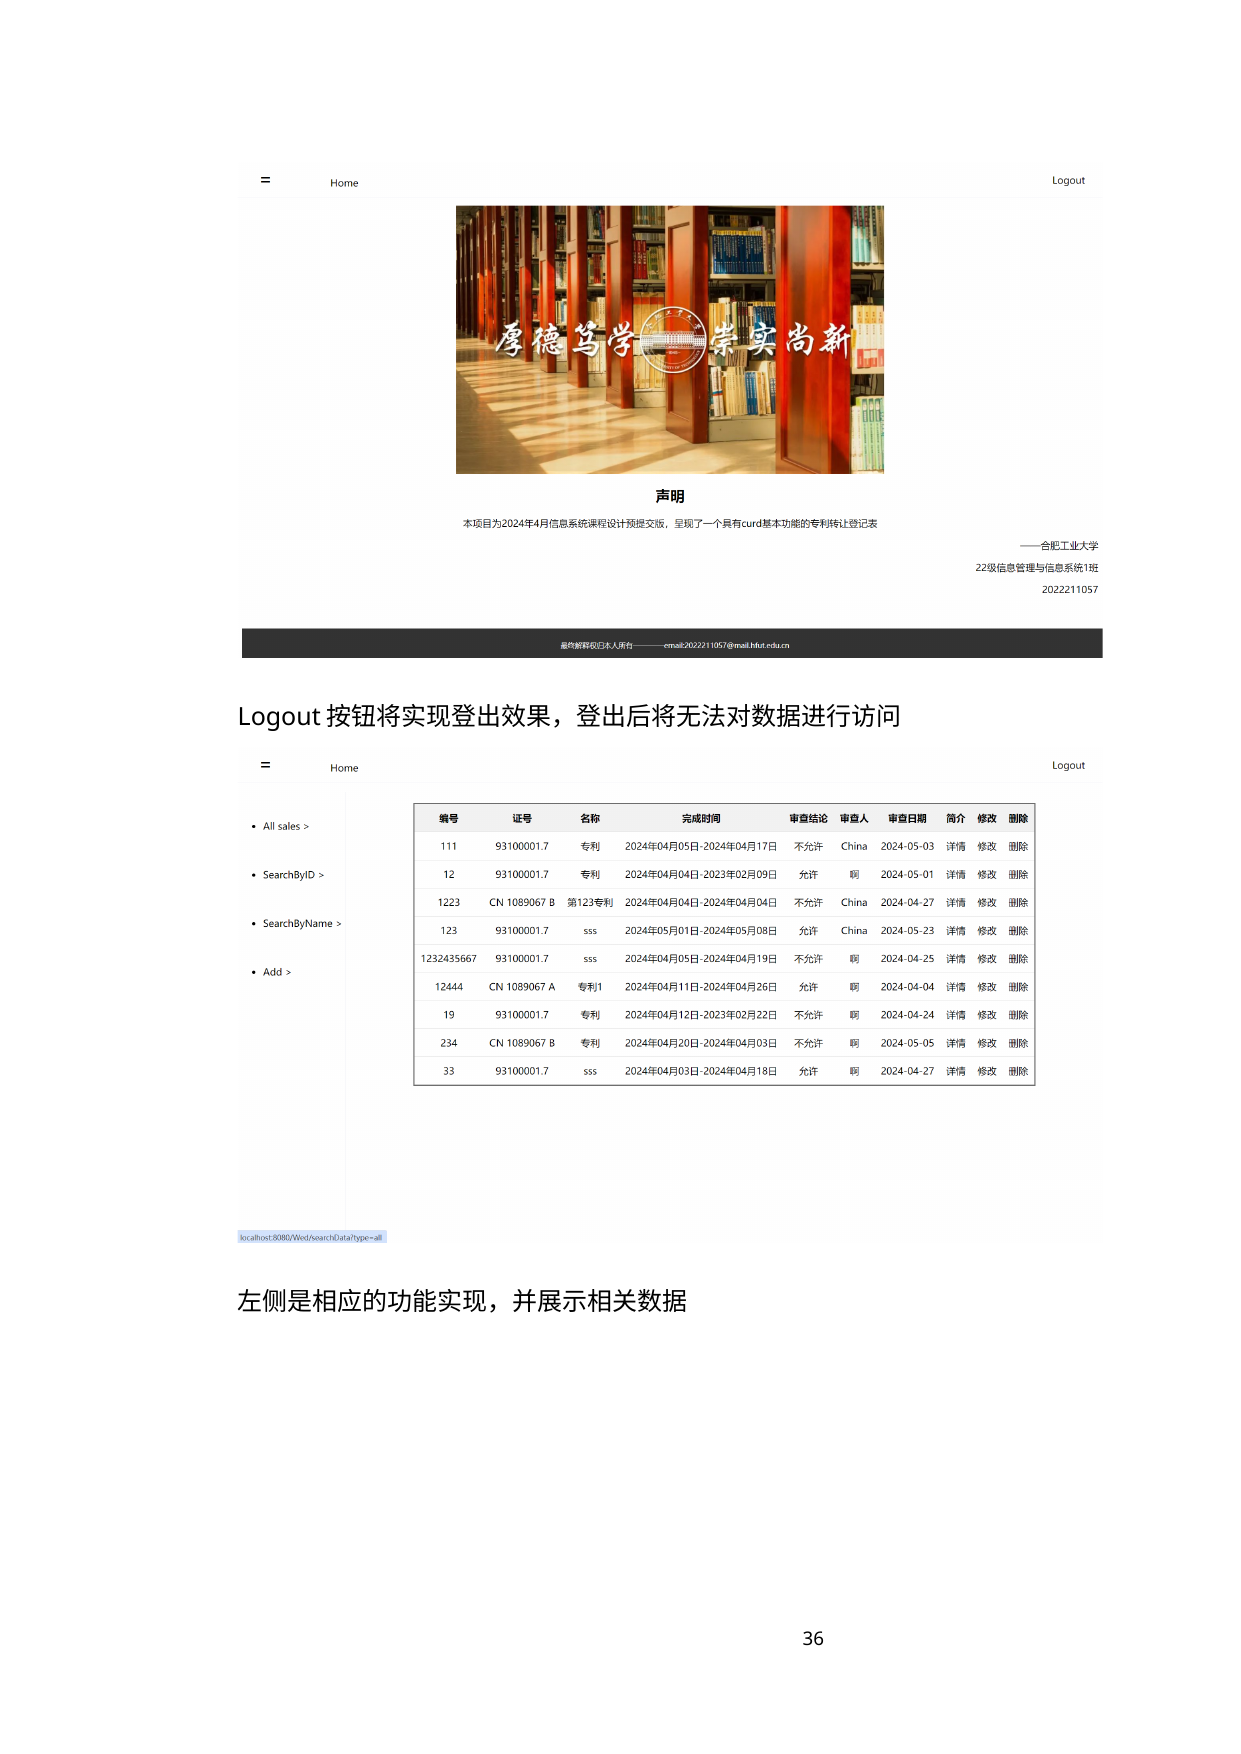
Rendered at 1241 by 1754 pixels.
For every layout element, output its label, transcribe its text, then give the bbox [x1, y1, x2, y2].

text 左侧是相应的功能实现，并展示相关数据 [187, 1267, 1053, 1332]
picture [237, 747, 1103, 1243]
text Logout按钮将实现登出效果，登出后将无法对数据进行访问 [187, 682, 1053, 747]
picture [237, 162, 1103, 658]
